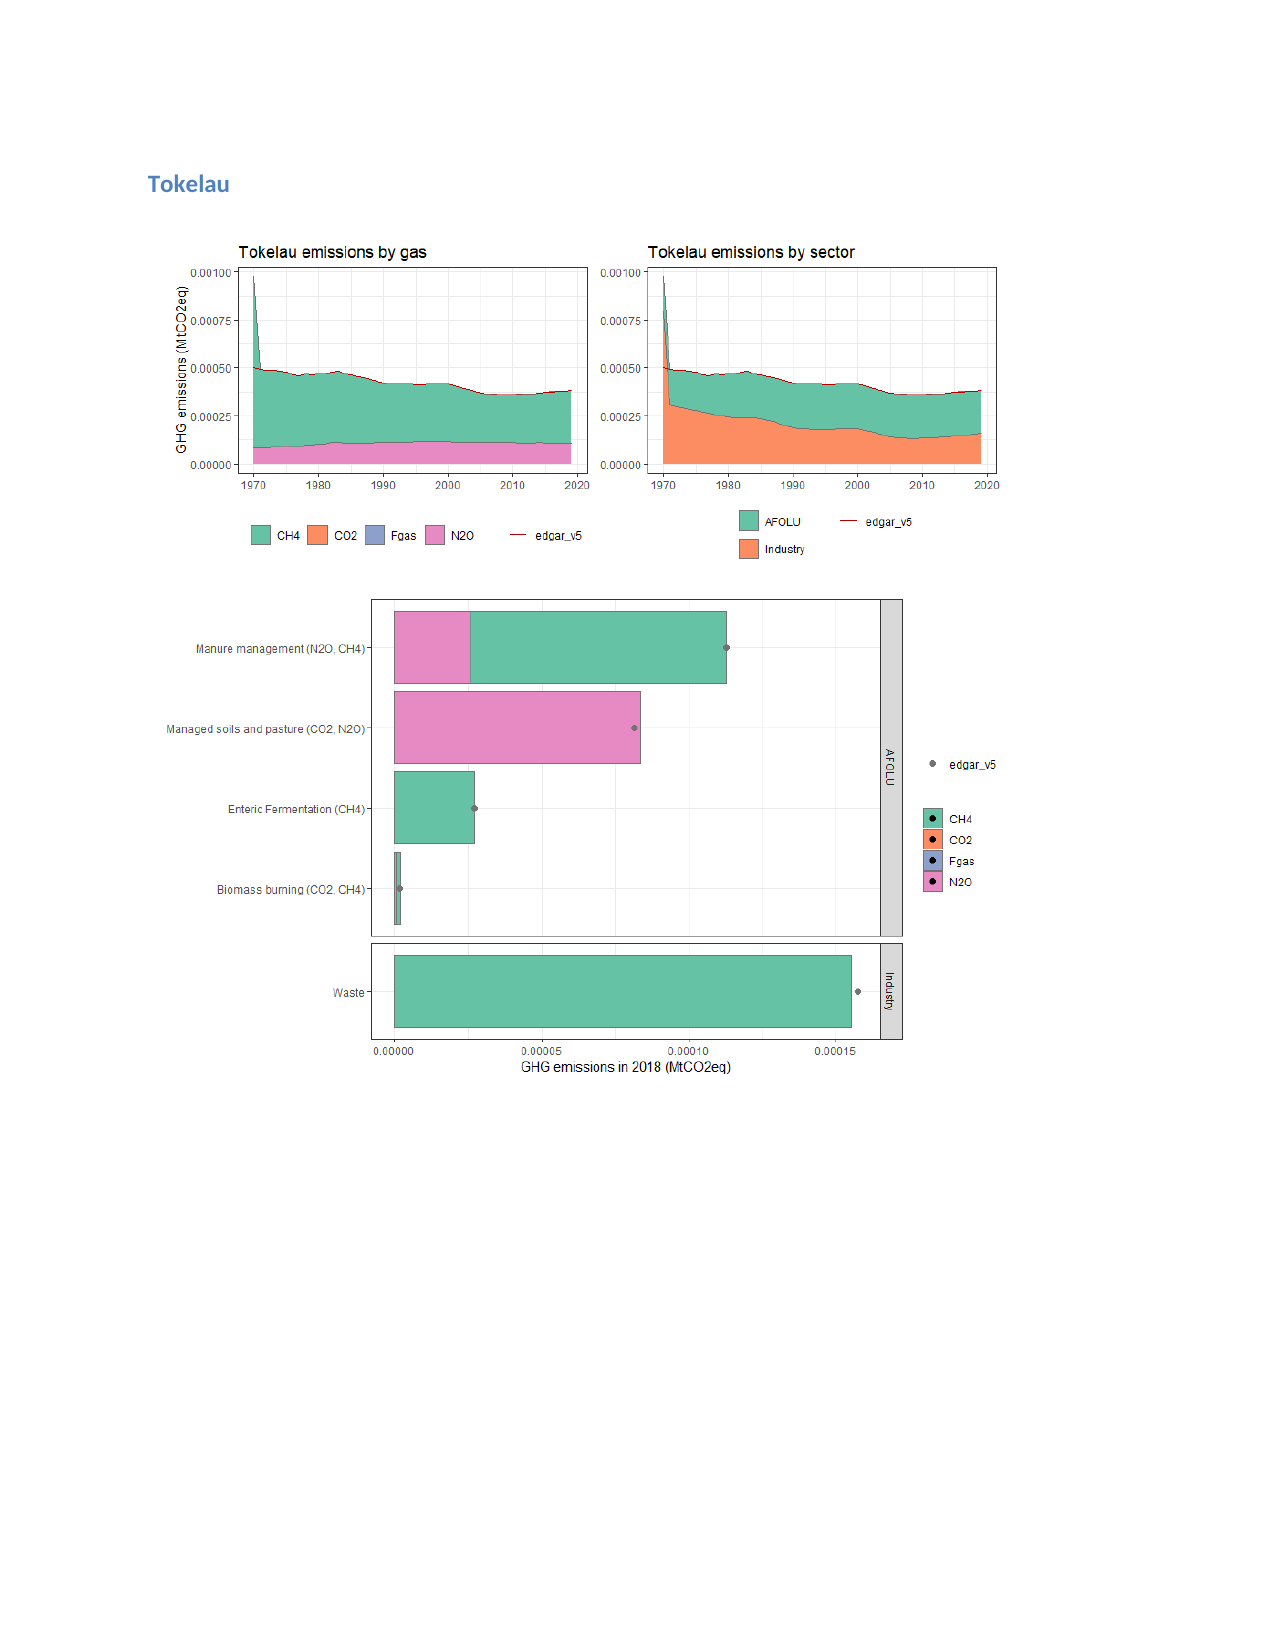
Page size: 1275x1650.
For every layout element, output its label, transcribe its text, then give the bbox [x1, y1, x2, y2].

picture [147, 217, 1023, 1093]
subtitle Tokelau [148, 168, 1127, 199]
